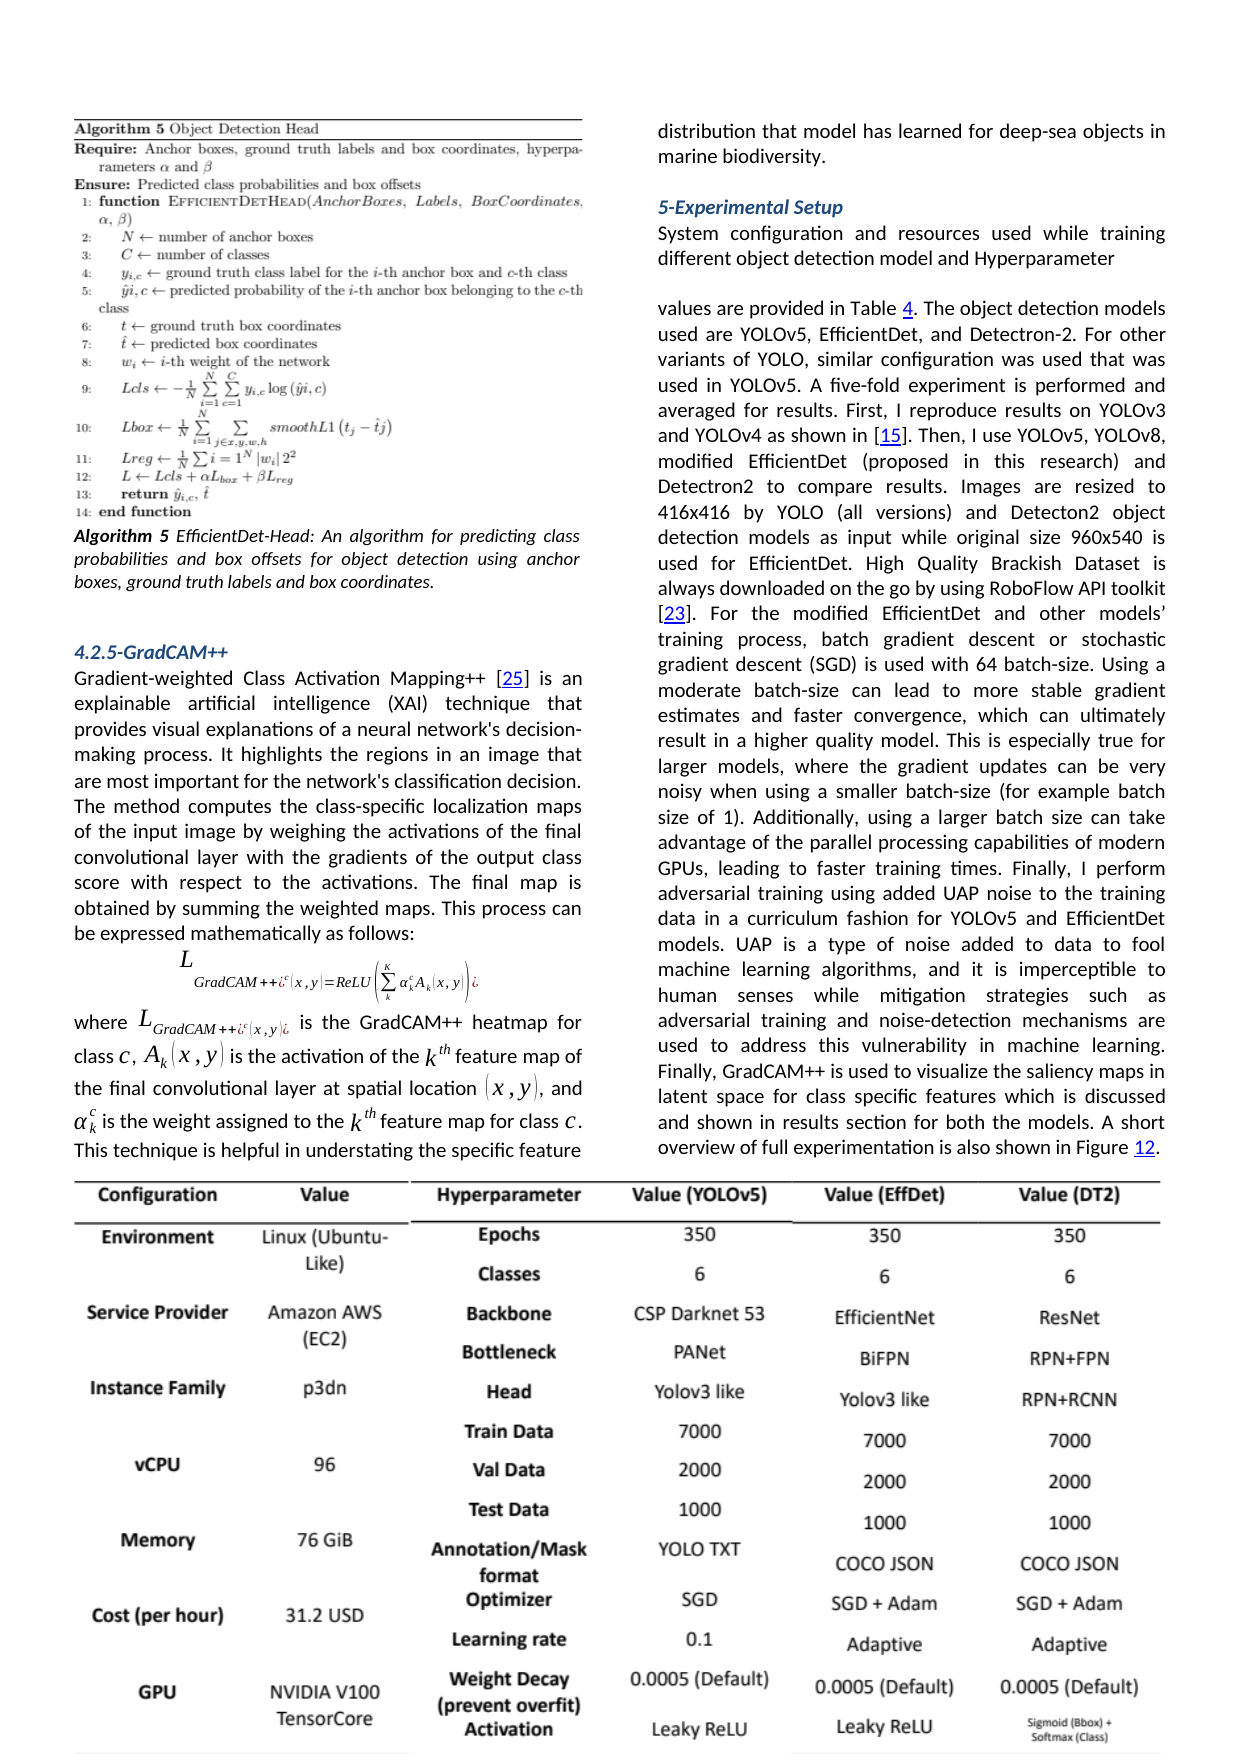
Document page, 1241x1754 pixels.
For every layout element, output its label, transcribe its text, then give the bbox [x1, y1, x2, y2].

text 5-Experimental Setup [658, 194, 1166, 220]
text where is the GradCAM++ heatmap for class , is the activation of the feature map of the final convolutional layer at spatial location , and is the weight assigned to the feature map for class . This technique is helpful in understating the specific feature distribution that model has learned for deep-sea objects in marine biodiversity. [74, 1005, 583, 1163]
text System configuration and resources used while training different object detection model and Hyperparameter [658, 220, 1166, 271]
text where is the GradCAM++ heatmap for class , is the activation of the feature map of the final convolutional layer at spatial location , and is the weight assigned to the feature map for class . This technique is helpful in understating the specific feature distribution that model has learned for deep-sea objects in marine biodiversity. [658, 118, 1166, 169]
text values are provided in Table 4. The object detection models used are YOLOv5, EfficientDet, and Detectron-2. For other variants of YOLO, similar configuration was used that was used in YOLOv5. A five-fold experiment is performed and averaged for results. First, I reproduce results on YOLOv3 and YOLOv4 as shown in [15]. Then, I use YOLOv5, YOLOv8, modified EfficientDet (proposed in this research) and Detectron2 to compare results. Images are resized to 416x416 by YOLO (all versions) and Detecton2 object detection models as input while original size 960x540 is used for EfficientDet. High Quality Brackish Dataset is always downloaded on the go by using RoboFlow API toolkit [23]. For the modified EfficientDet and other models’ training process, batch gradient descent or stochastic gradient descent (SGD) is used with 64 batch-size. Using a moderate batch-size can lead to more stable gradient estimates and faster convergence, which can ultimately result in a higher quality model. This is especially true for larger models, where the gradient updates can be very noisy when using a smaller batch-size (for example batch size of 1). Additionally, using a larger batch size can take advantage of the parallel processing capabilities of modern GPUs, leading to faster training times. Finally, I perform adversarial training using added UAP noise to the training data in a curriculum fashion for YOLOv5 and EfficientDet models. UAP is a type of noise added to data to fool machine learning algorithms, and it is imperceptible to human senses while mitigation strategies such as adversarial training and noise-detection mechanisms are used to address this vulnerability in machine learning. Finally, GradCAM++ is used to visualize the saliency maps in latent space for class specific features which is discussed and shown in results section for both the models. A short overview of full experimentation is also shown in Figure 12. [658, 296, 1166, 1160]
text 4.2.5-GradCAM++ [74, 639, 583, 665]
text Algorithm 5 EfficientDet-Head: An algorithm for predicting class probabilities and box offsets for object detection using anchor boxes, ground truth labels and box coordinates. [74, 524, 583, 593]
text Gradient-weighted Class Activation Mapping++ [25] is an explainable artificial intelligence (XAI) technique that provides visual explanations of a neural network's decision-making process. It highlights the regions in an image that are most important for the network's classification decision. The method computes the class-specific localization maps of the input image by weighing the activations of the final convolutional layer with the gradients of the output class score with respect to the activations. The final map is obtained by summing the weighted maps. This process can be expressed mathematically as follows: [74, 665, 583, 946]
